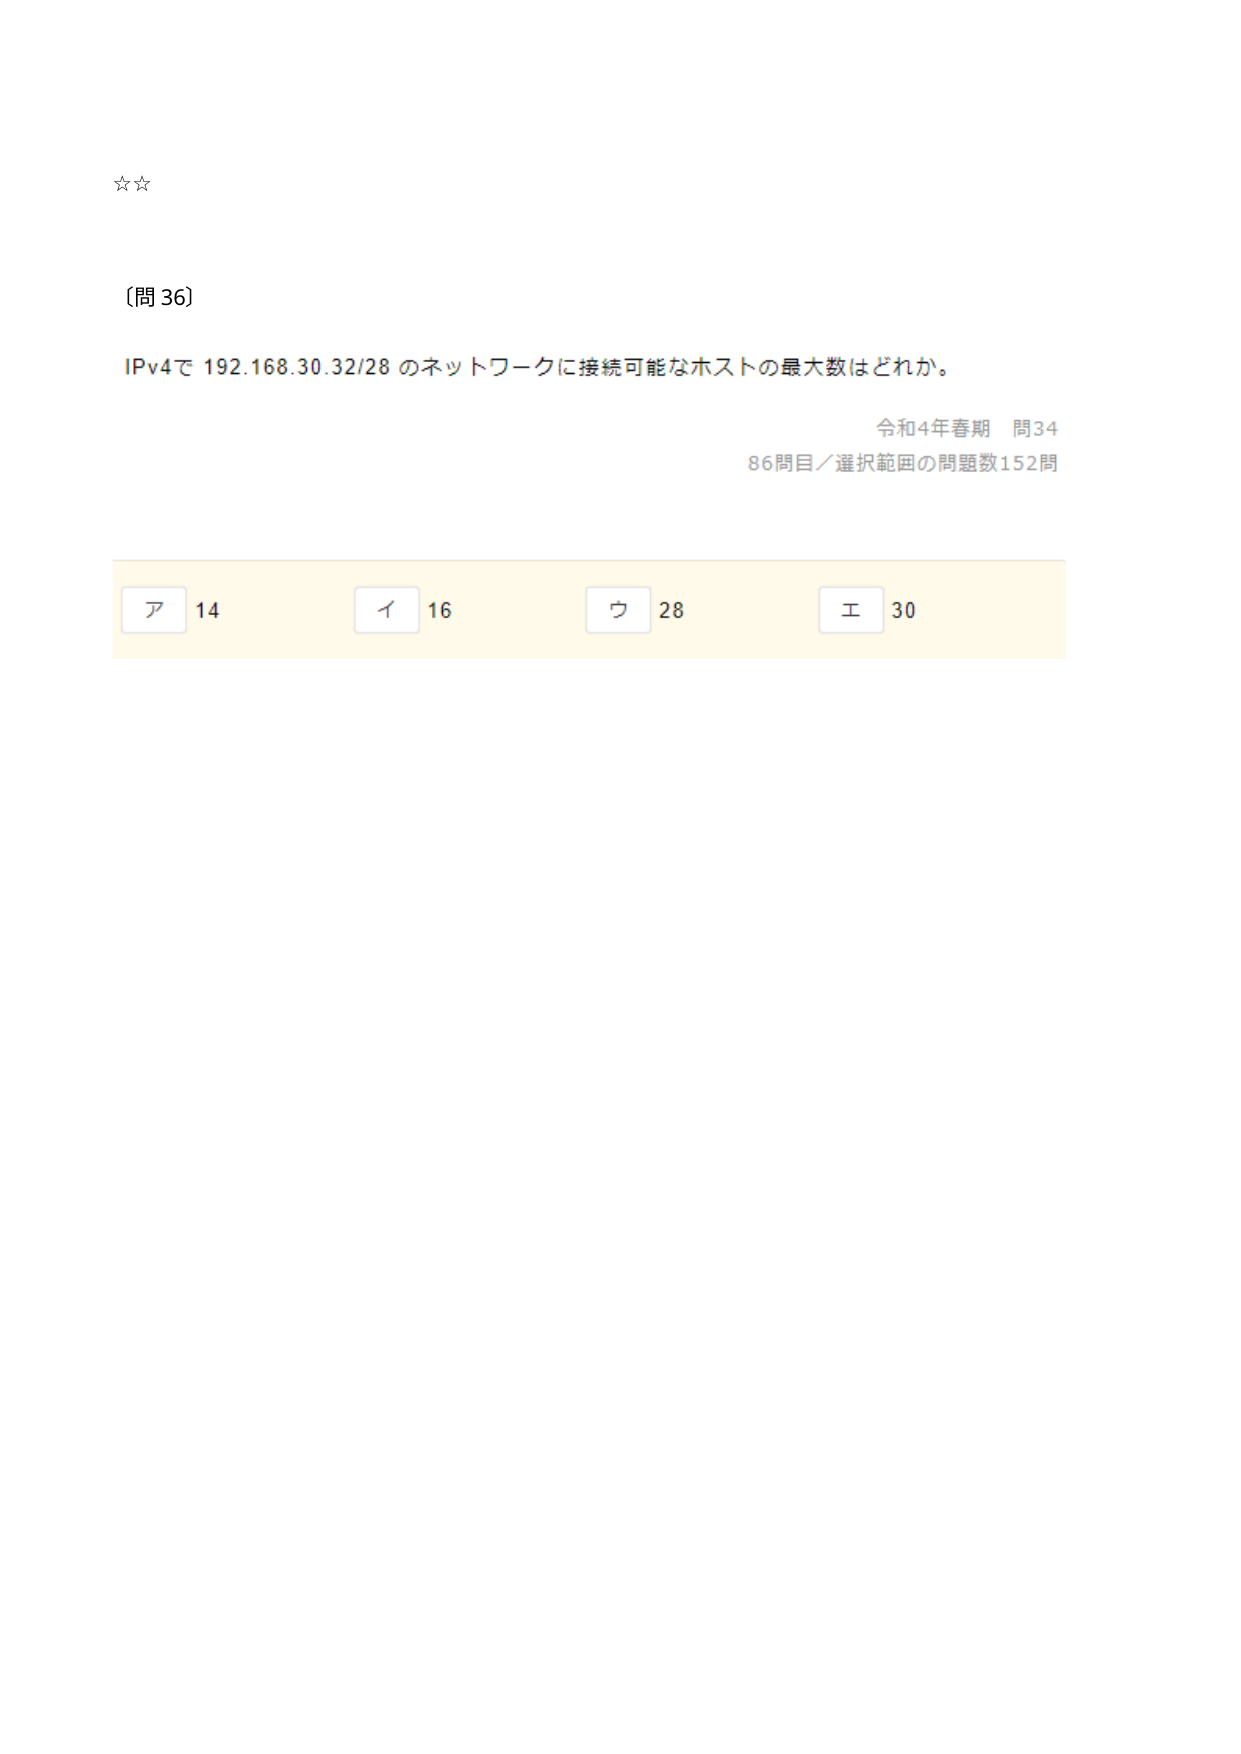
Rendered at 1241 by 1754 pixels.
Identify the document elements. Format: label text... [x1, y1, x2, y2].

text 〔問36〕 [112, 277, 1128, 314]
text ☆☆ [112, 164, 1128, 202]
picture [112, 352, 1066, 659]
